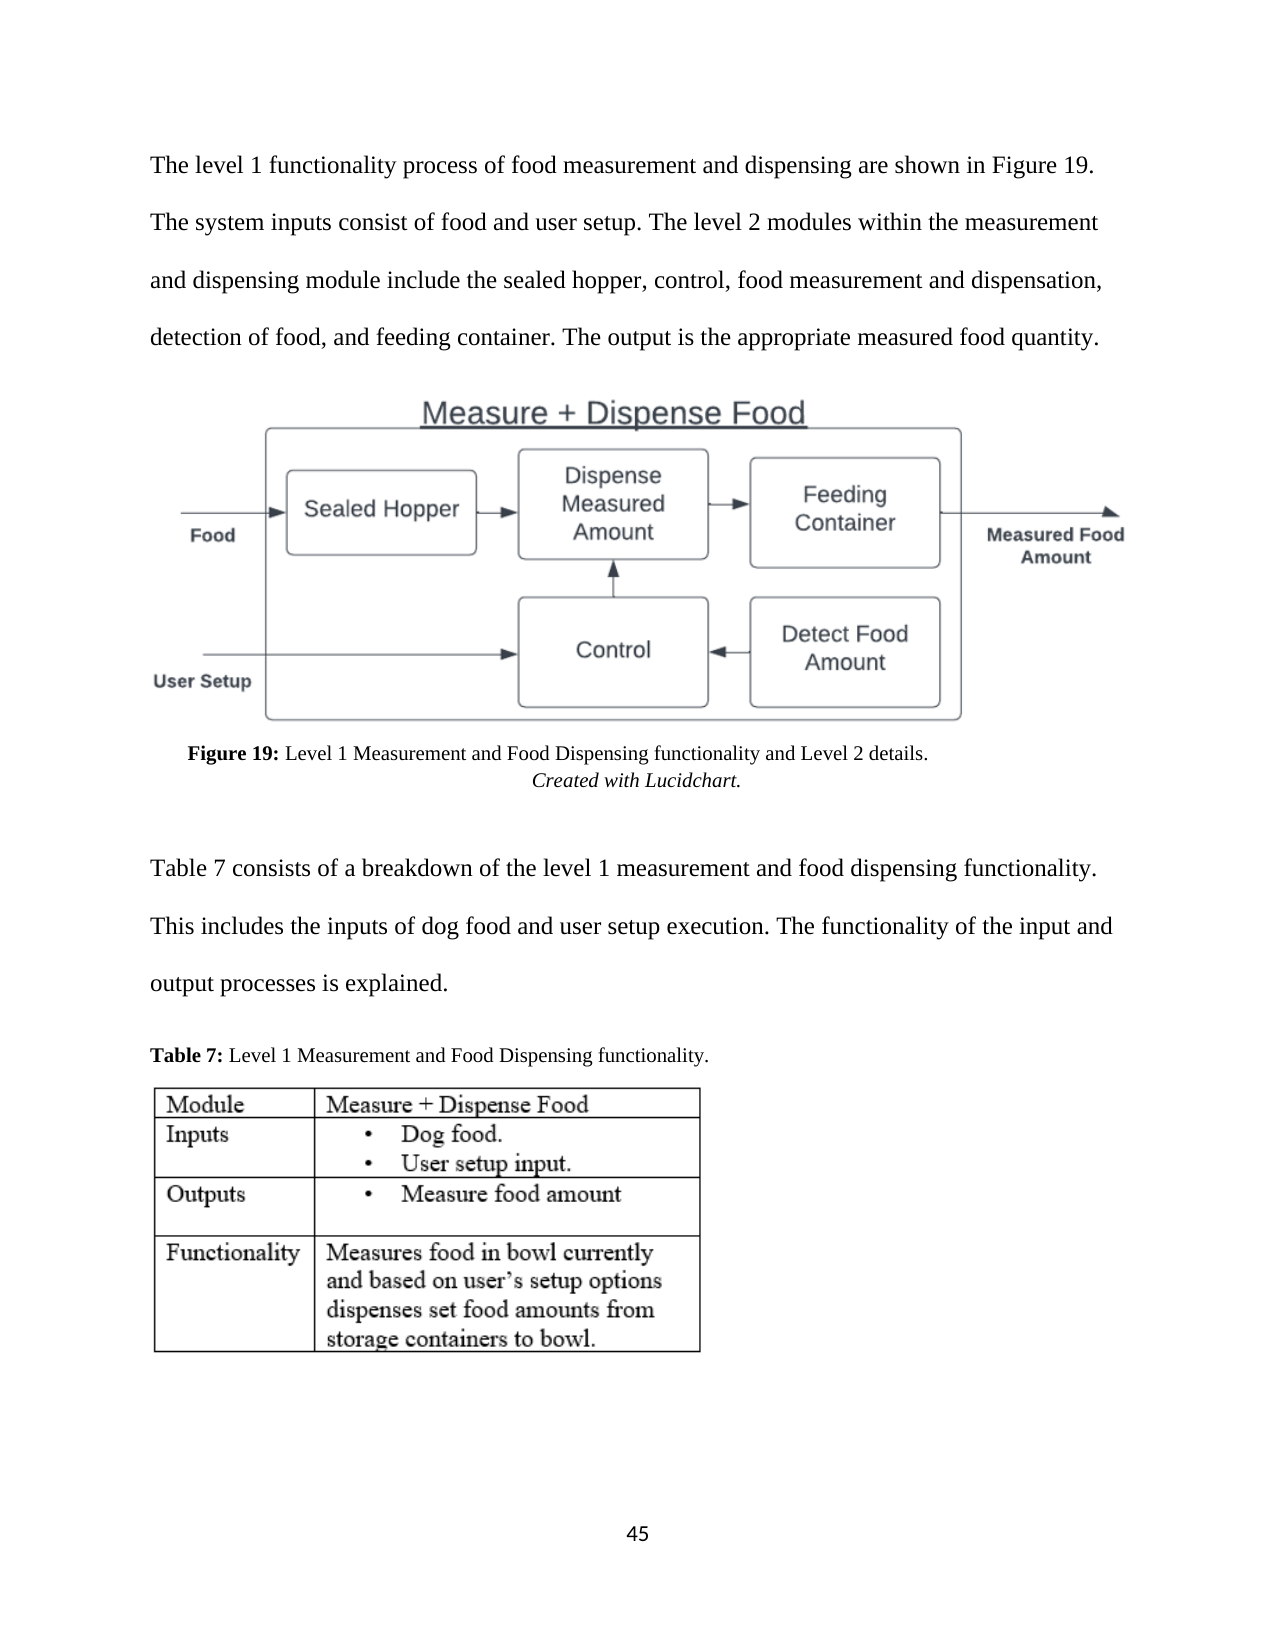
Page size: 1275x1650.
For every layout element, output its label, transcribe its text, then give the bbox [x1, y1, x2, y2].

text The level 1 functionality process of food measurement and dispensing are shown in Figure 19. The system inputs consist of food and user setup. The level 2 modules within the measurement and dispensing module include the sealed hopper, control, food measurement and dispensation, detection of food, and feeding container. The output is the appropriate measured food quantity. [150, 150, 1125, 351]
text Table 7: Level 1 Measurement and Food Dispensing functionality. [150, 1042, 1125, 1067]
picture [150, 1085, 705, 1358]
text Table 7 consists of a breakdown of the level 1 measurement and food dispensing functionality. This includes the inputs of dog food and user setup execution. The functionality of the input and output processes is explained. [150, 853, 1125, 997]
text Figure 19: Level 1 Measurement and Food Dispensing functionality and Level 2 details. Created with Lucidchart. [150, 737, 1125, 792]
picture [150, 396, 1125, 737]
